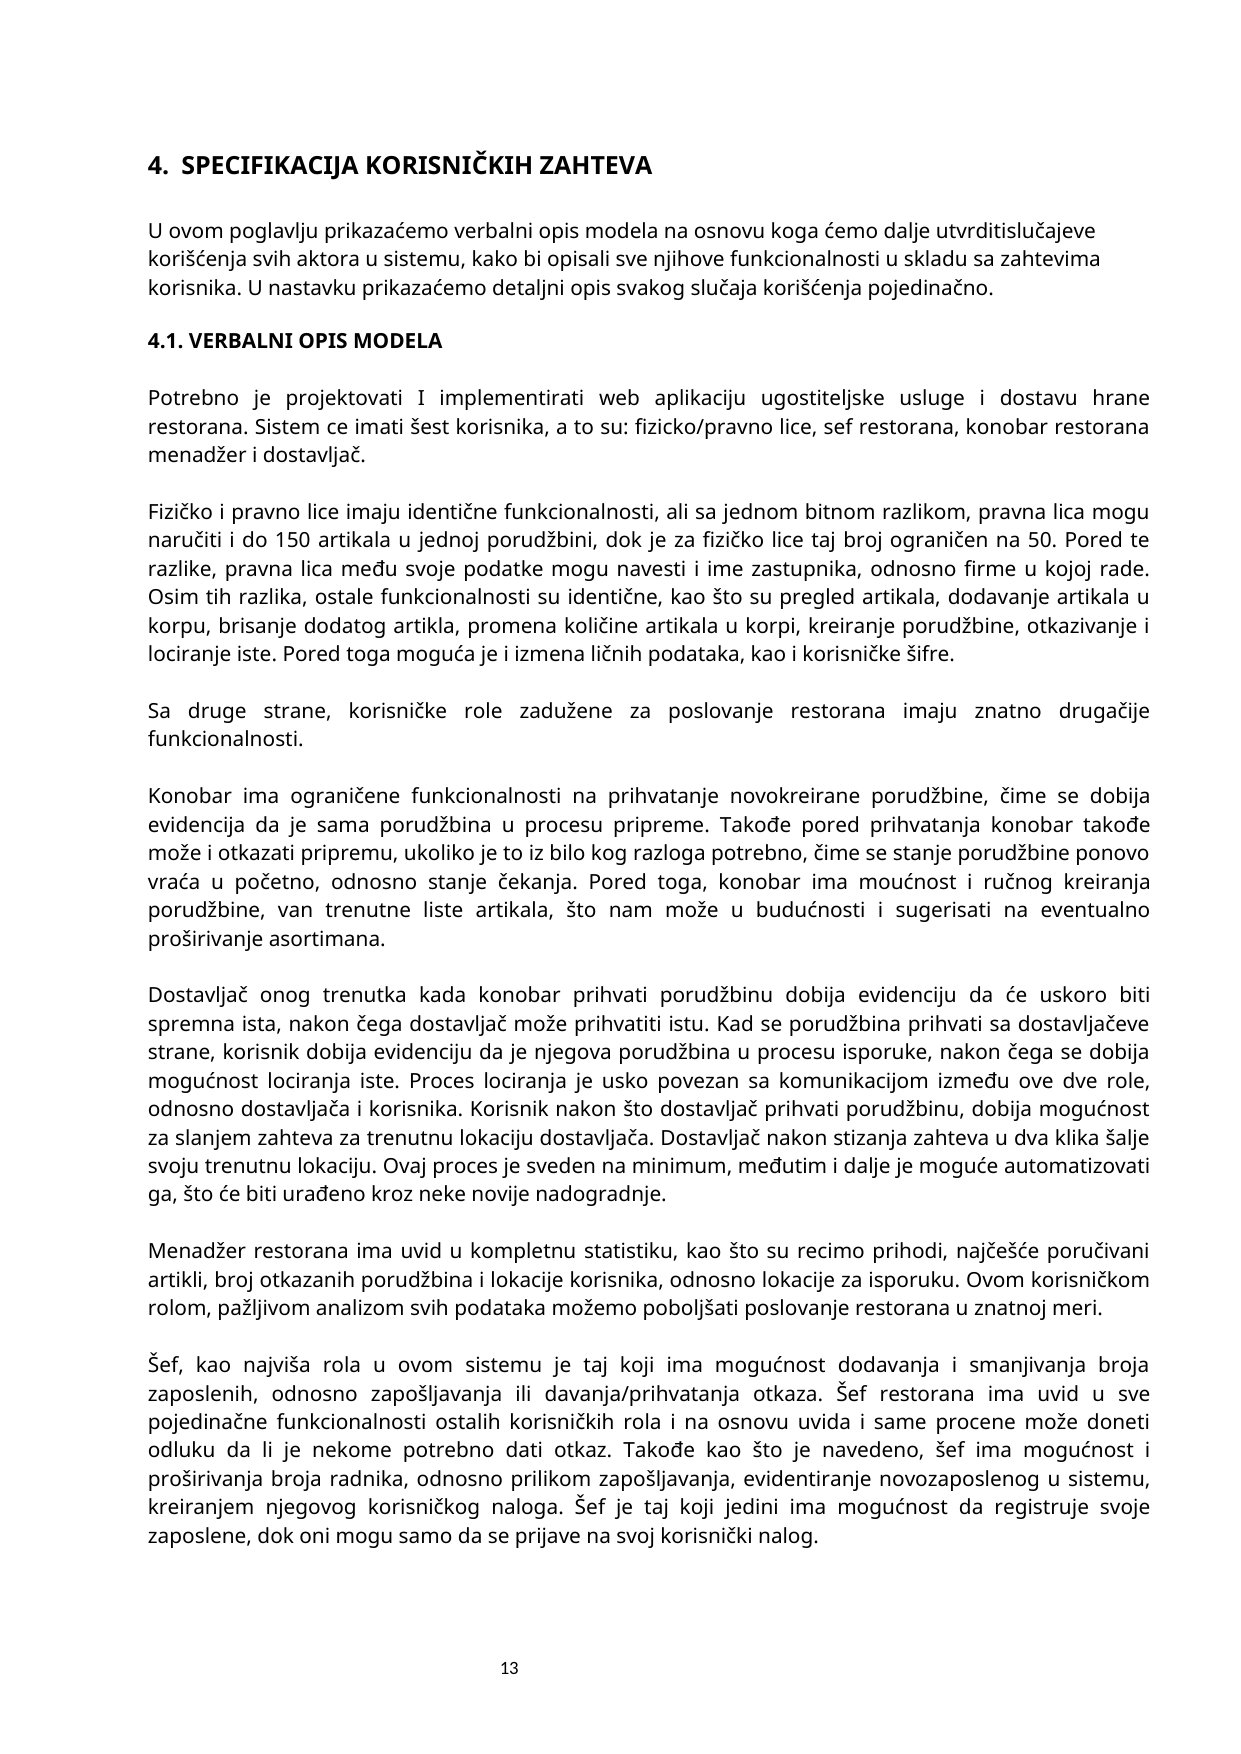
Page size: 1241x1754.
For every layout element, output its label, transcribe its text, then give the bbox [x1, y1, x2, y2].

text Potrebno je projektovati I implementirati web aplikaciju ugostiteljske usluge i dostavu hrane restorana. Sistem ce imati šest korisnika, a to su: fizicko/pravno lice, sef restorana, konobar restorana menadžer i dostavljač. [148, 383, 1152, 469]
subtitle SPECIFIKACIJA KORISNIČKIH ZAHTEVA [148, 148, 1152, 182]
subtitle U ovom poglavlju prikazaćemo verbalni opis modela na osnovu koga ćemo dalje utvrditislučajeve korišćenja svih aktora u sistemu, kako bi opisali sve njihove funkcionalnosti u skladu sa zahtevima korisnika. U nastavku prikazaćemo detaljni opis svakog slučaja korišćenja pojedinačno. [148, 216, 1152, 326]
subtitle VERBALNI OPIS MODELA [148, 326, 1152, 355]
text Fizičko i pravno lice imaju identične funkcionalnosti, ali sa jednom bitnom razlikom, pravna lica mogu naručiti i do 150 artikala u jednoj porudžbini, dok je za fizičko lice taj broj ograničen na 50. Pored te razlike, pravna lica među svoje podatke mogu navesti i ime zastupnika, odnosno firme u kojoj rade. Osim tih razlika, ostale funkcionalnosti su identične, kao što su pregled artikala, dodavanje artikala u korpu, brisanje dodatog artikla, promena količine artikala u korpi, kreiranje porudžbine, otkazivanje i lociranje iste. Pored toga moguća je i izmena ličnih podataka, kao i korisničke šifre. [148, 497, 1152, 668]
text Sa druge strane, korisničke role zadužene za poslovanje restorana imaju znatno drugačije funkcionalnosti. [148, 696, 1152, 753]
text Menadžer restorana ima uvid u kompletnu statistiku, kao što su recimo prihodi, najčešće poručivani artikli, broj otkazanih porudžbina i lokacije korisnika, odnosno lokacije za isporuku. Ovom korisničkom rolom, pažljivom analizom svih podataka možemo poboljšati poslovanje restorana u znatnoj meri. [148, 1236, 1152, 1322]
text Šef, kao najviša rola u ovom sistemu je taj koji ima mogućnost dodavanja i smanjivanja broja zaposlenih, odnosno zapošljavanja ili davanja/prihvatanja otkaza. Šef restorana ima uvid u sve pojedinačne funkcionalnosti ostalih korisničkih rola i na osnovu uvida i same procene može doneti odluku da li je nekome potrebno dati otkaz. Takođe kao što je navedeno, šef ima mogućnost i proširivanja broja radnika, odnosno prilikom zapošljavanja, evidentiranje novozaposlenog u sistemu, kreiranjem njegovog korisničkog naloga. Šef je taj koji jedini ima mogućnost da registruje svoje zaposlene, dok oni mogu samo da se prijave na svoj korisnički nalog. [148, 1350, 1152, 1549]
text Konobar ima ograničene funkcionalnosti na prihvatanje novokreirane porudžbine, čime se dobija evidencija da je sama porudžbina u procesu pripreme. Takođe pored prihvatanja konobar takođe može i otkazati pripremu, ukoliko je to iz bilo kog razloga potrebno, čime se stanje porudžbine ponovo vraća u početno, odnosno stanje čekanja. Pored toga, konobar ima moućnost i ručnog kreiranja porudžbine, van trenutne liste artikala, što nam može u budućnosti i sugerisati na eventualno proširivanje asortimana. [148, 781, 1152, 952]
text Dostavljač onog trenutka kada konobar prihvati porudžbinu dobija evidenciju da će uskoro biti spremna ista, nakon čega dostavljač može prihvatiti istu. Kad se porudžbina prihvati sa dostavljačeve strane, korisnik dobija evidenciju da je njegova porudžbina u procesu isporuke, nakon čega se dobija mogućnost lociranja iste. Proces lociranja je usko povezan sa komunikacijom između ove dve role, odnosno dostavljača i korisnika. Korisnik nakon što dostavljač prihvati porudžbinu, dobija mogućnost za slanjem zahteva za trenutnu lokaciju dostavljača. Dostavljač nakon stizanja zahteva u dva klika šalje svoju trenutnu lokaciju. Ovaj proces je sveden na minimum, međutim i dalje je moguće automatizovati ga, što će biti urađeno kroz neke novije nadogradnje. [148, 981, 1152, 1208]
